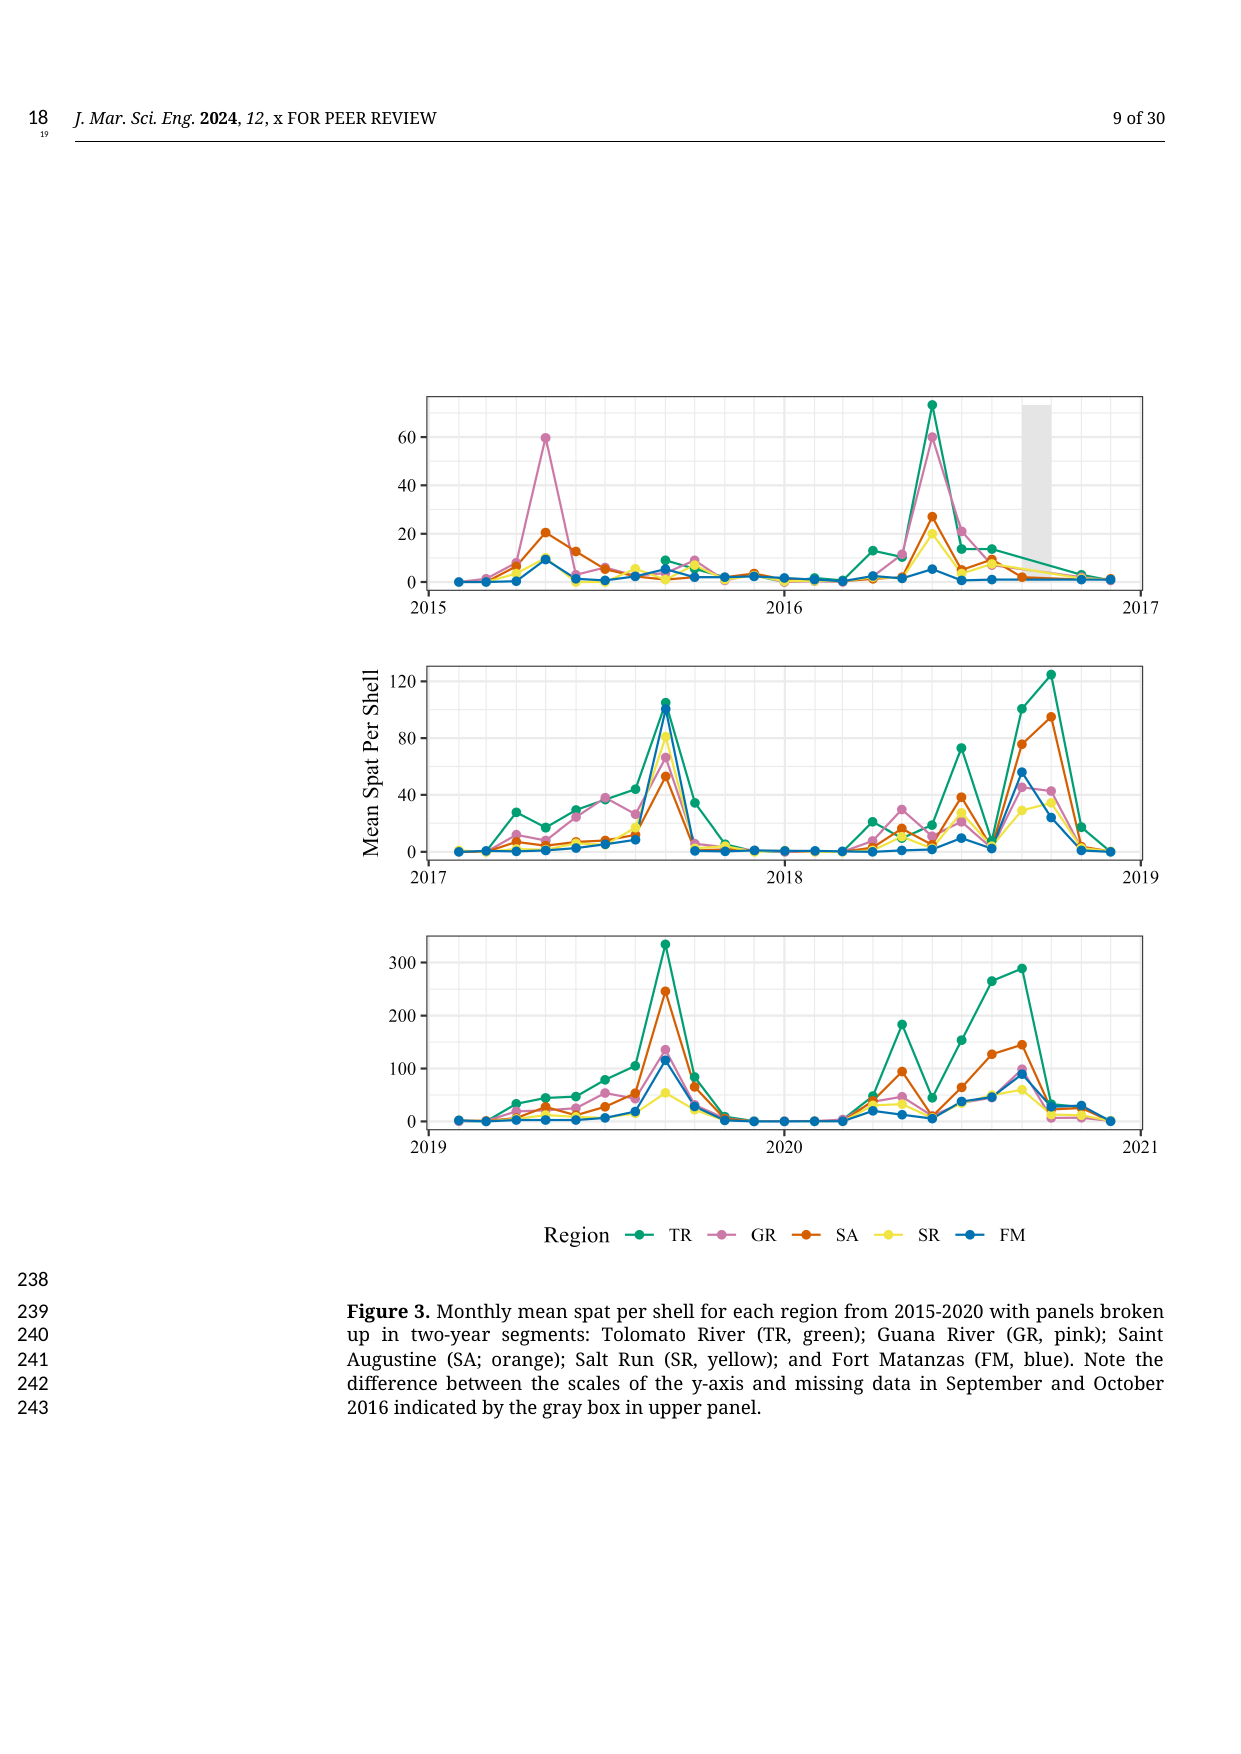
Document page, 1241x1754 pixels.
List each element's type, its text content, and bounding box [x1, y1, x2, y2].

text Figure 3. Monthly mean spat per shell for each region from 2015-2020 with panels broken up in two-year segments: Tolomato River (TR, green); Guana River (GR, pink); Saint Augustine (SA; orange); Salt Run (SR, yellow); and Fort Matanzas (FM, blue). Note the difference between the scales of the y-axis and missing data in September and October 2016 indicated by the gray box in upper panel. [347, 1299, 1165, 1420]
picture [340, 373, 1166, 1287]
